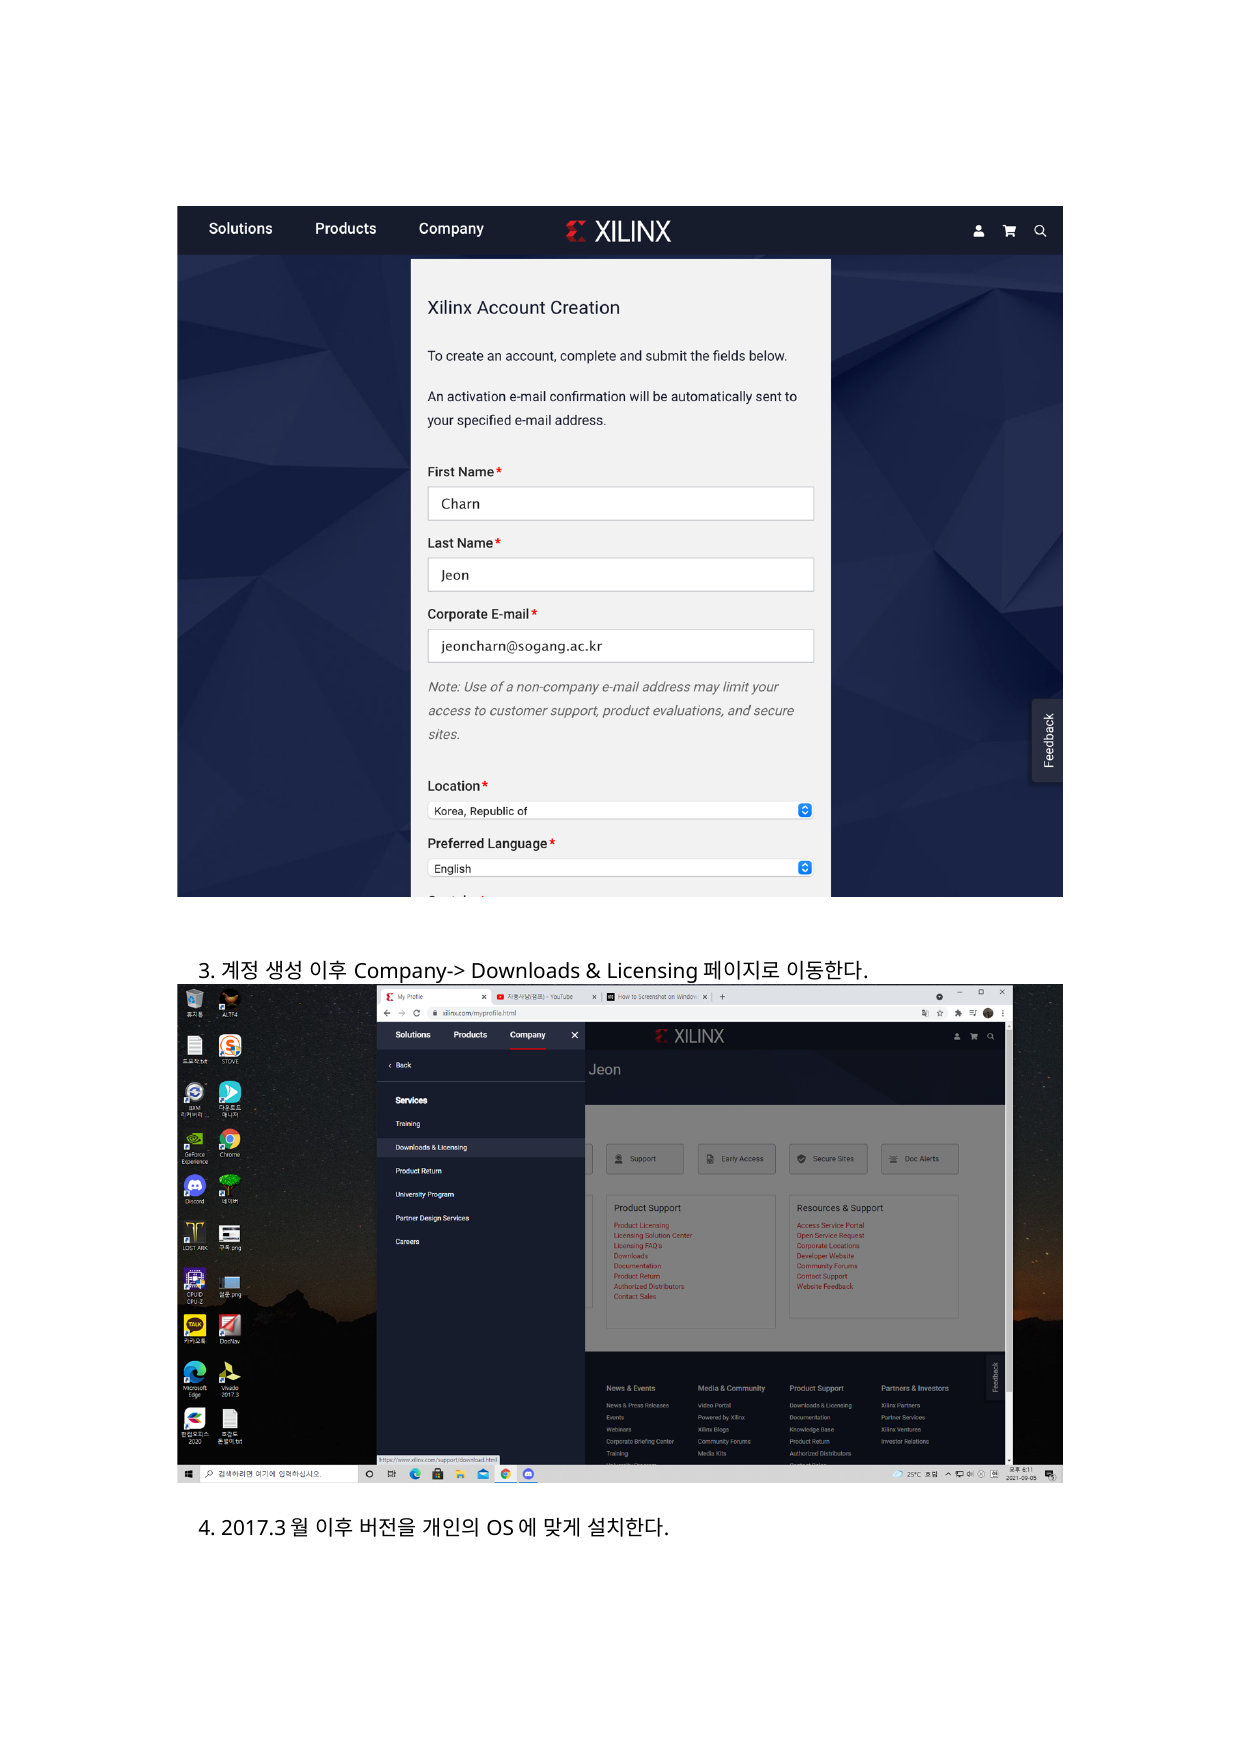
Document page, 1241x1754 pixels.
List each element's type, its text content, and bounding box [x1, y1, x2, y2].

text 4. 2017.3월 이후 버전을 개인의 OS에 맞게 설치한다. [188, 1511, 1063, 1541]
text 3. 계정 생성 이후 Company-> Downloads & Licensing 페이지로 이동한다. [188, 954, 1063, 984]
picture [177, 984, 1063, 1483]
picture [177, 206, 1063, 897]
